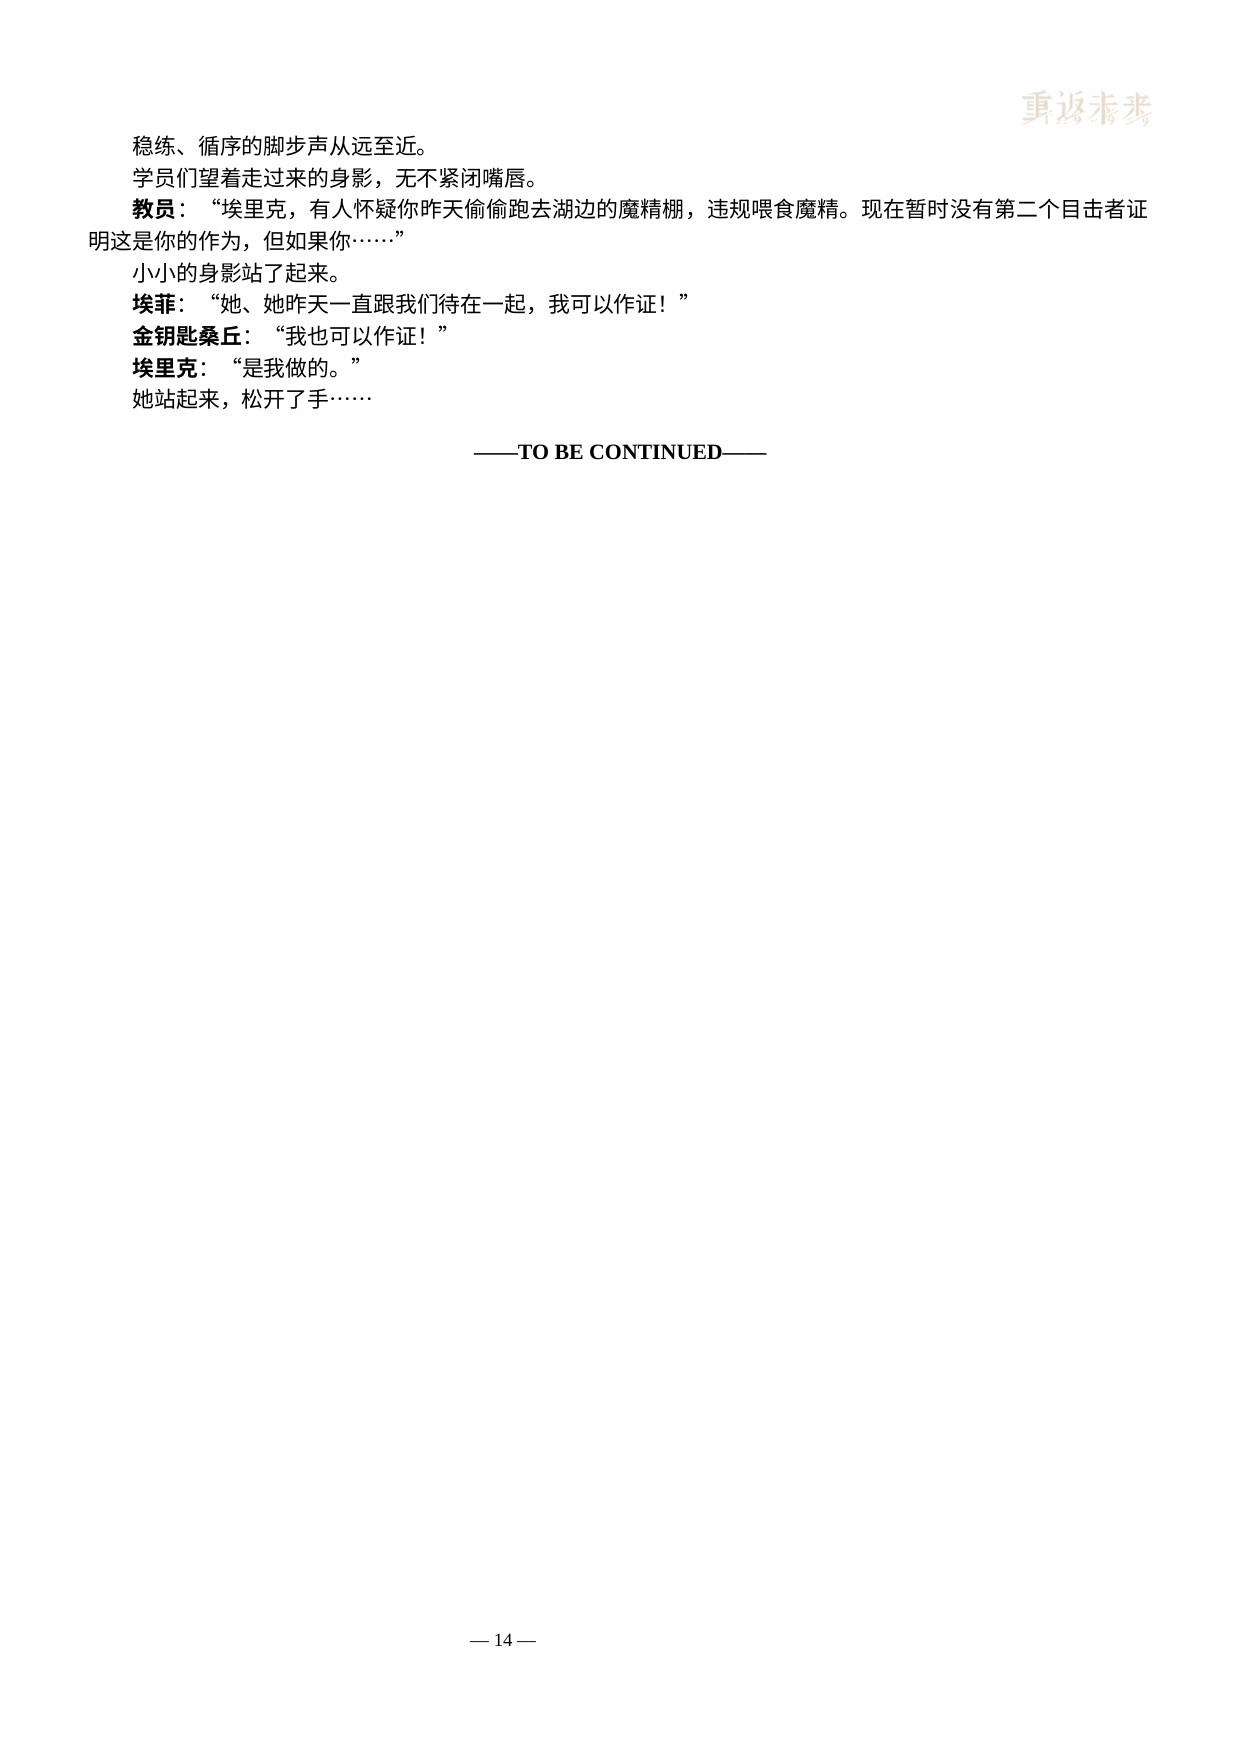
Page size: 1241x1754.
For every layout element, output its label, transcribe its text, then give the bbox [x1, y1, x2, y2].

text 金钥匙桑丘：“我也可以作证！” [88, 319, 1152, 351]
text 小小的身影站了起来。 [88, 256, 1152, 287]
text 学员们望着走过来的身影，无不紧闭嘴唇。 [88, 161, 1152, 192]
text 她站起来，松开了手…… [88, 382, 1152, 414]
text 埃里克：“是我做的。” [88, 351, 1152, 382]
text 教员：“埃里克，有人怀疑你昨天偷偷跑去湖边的魔精棚，违规喂食魔精。现在暂时没有第二个目击者证明这是你的作为，但如果你……” [88, 192, 1152, 256]
text ——TO BE CONTINUED—— [88, 439, 1152, 464]
text 埃菲：“她、她昨天一直跟我们待在一起，我可以作证！” [88, 287, 1152, 319]
picture [1022, 90, 1152, 127]
text 稳练、循序的脚步声从远至近。 [88, 129, 1152, 161]
